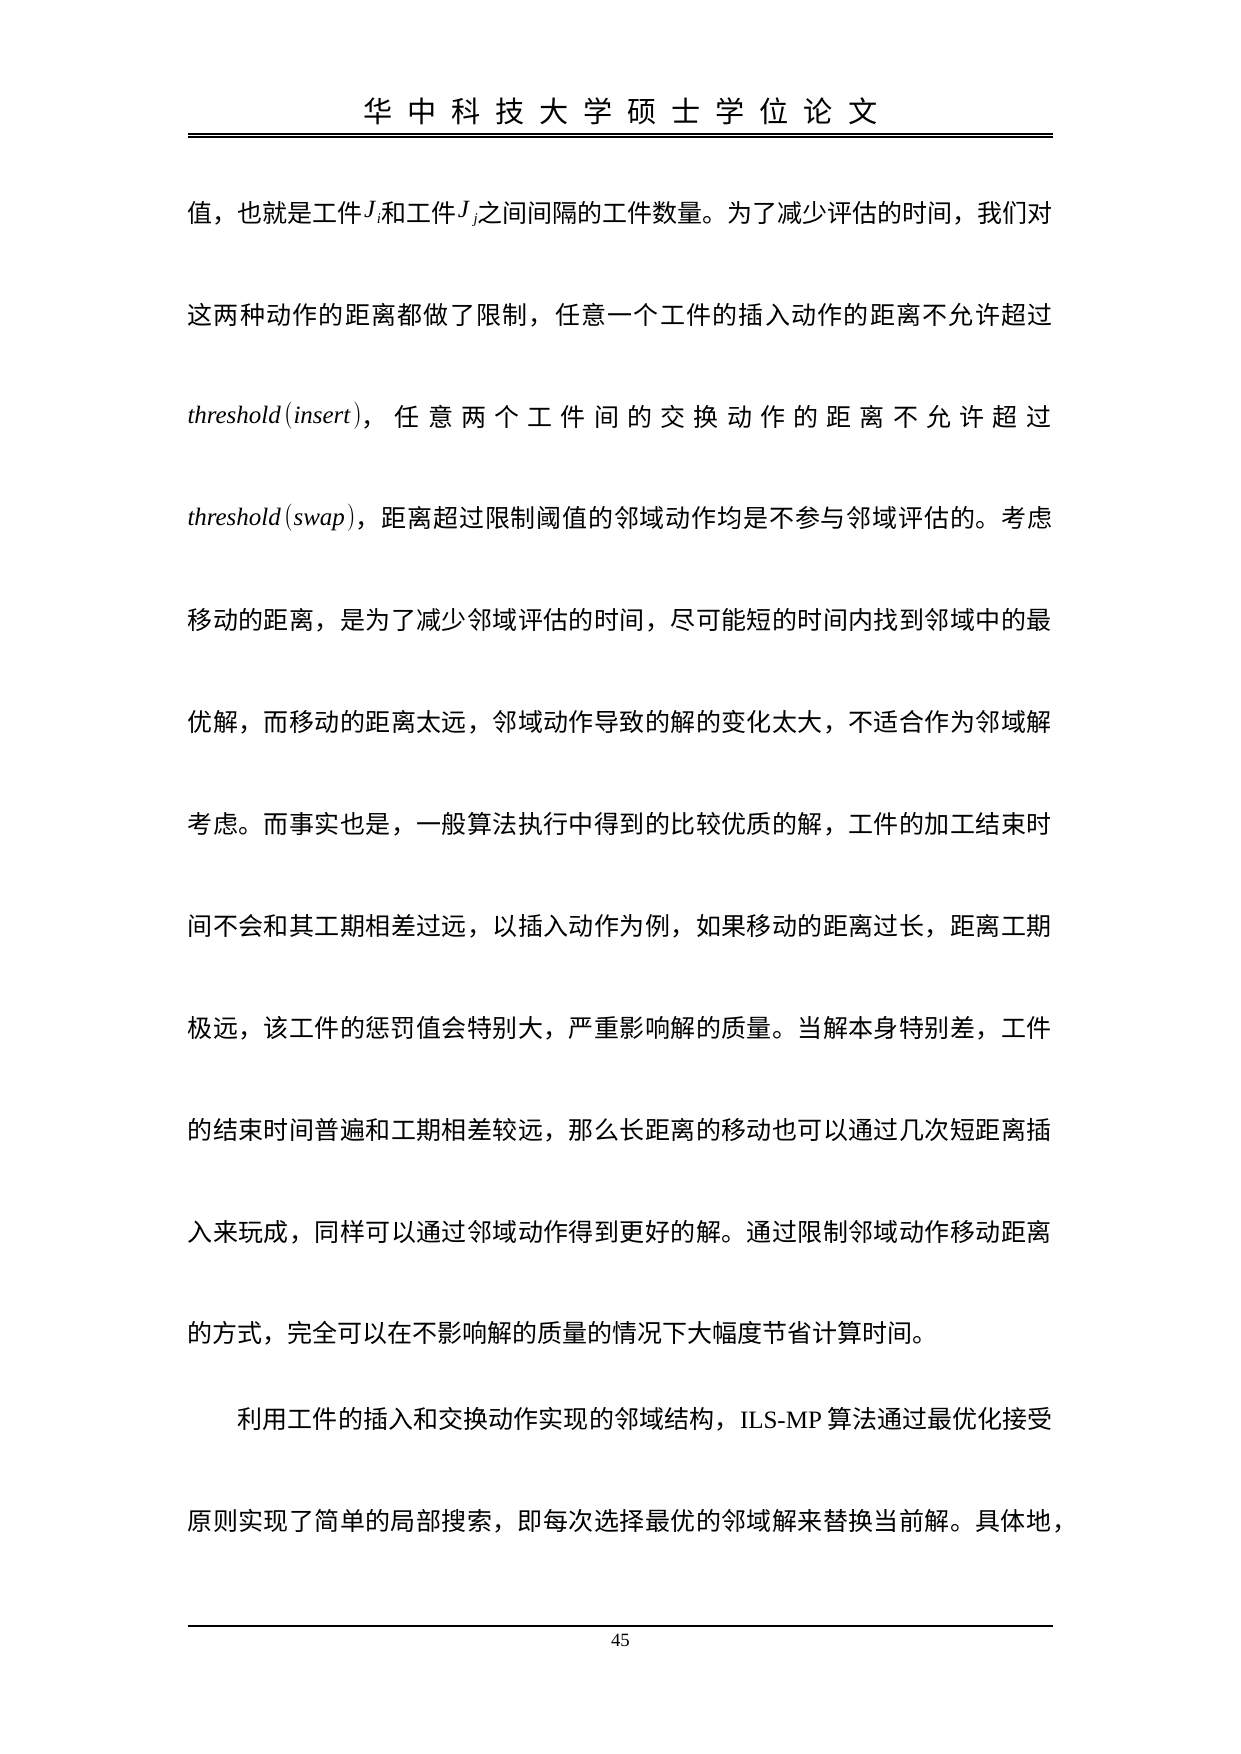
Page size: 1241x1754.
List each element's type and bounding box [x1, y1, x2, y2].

text [187, 1384, 1053, 1554]
text [187, 177, 1053, 1366]
